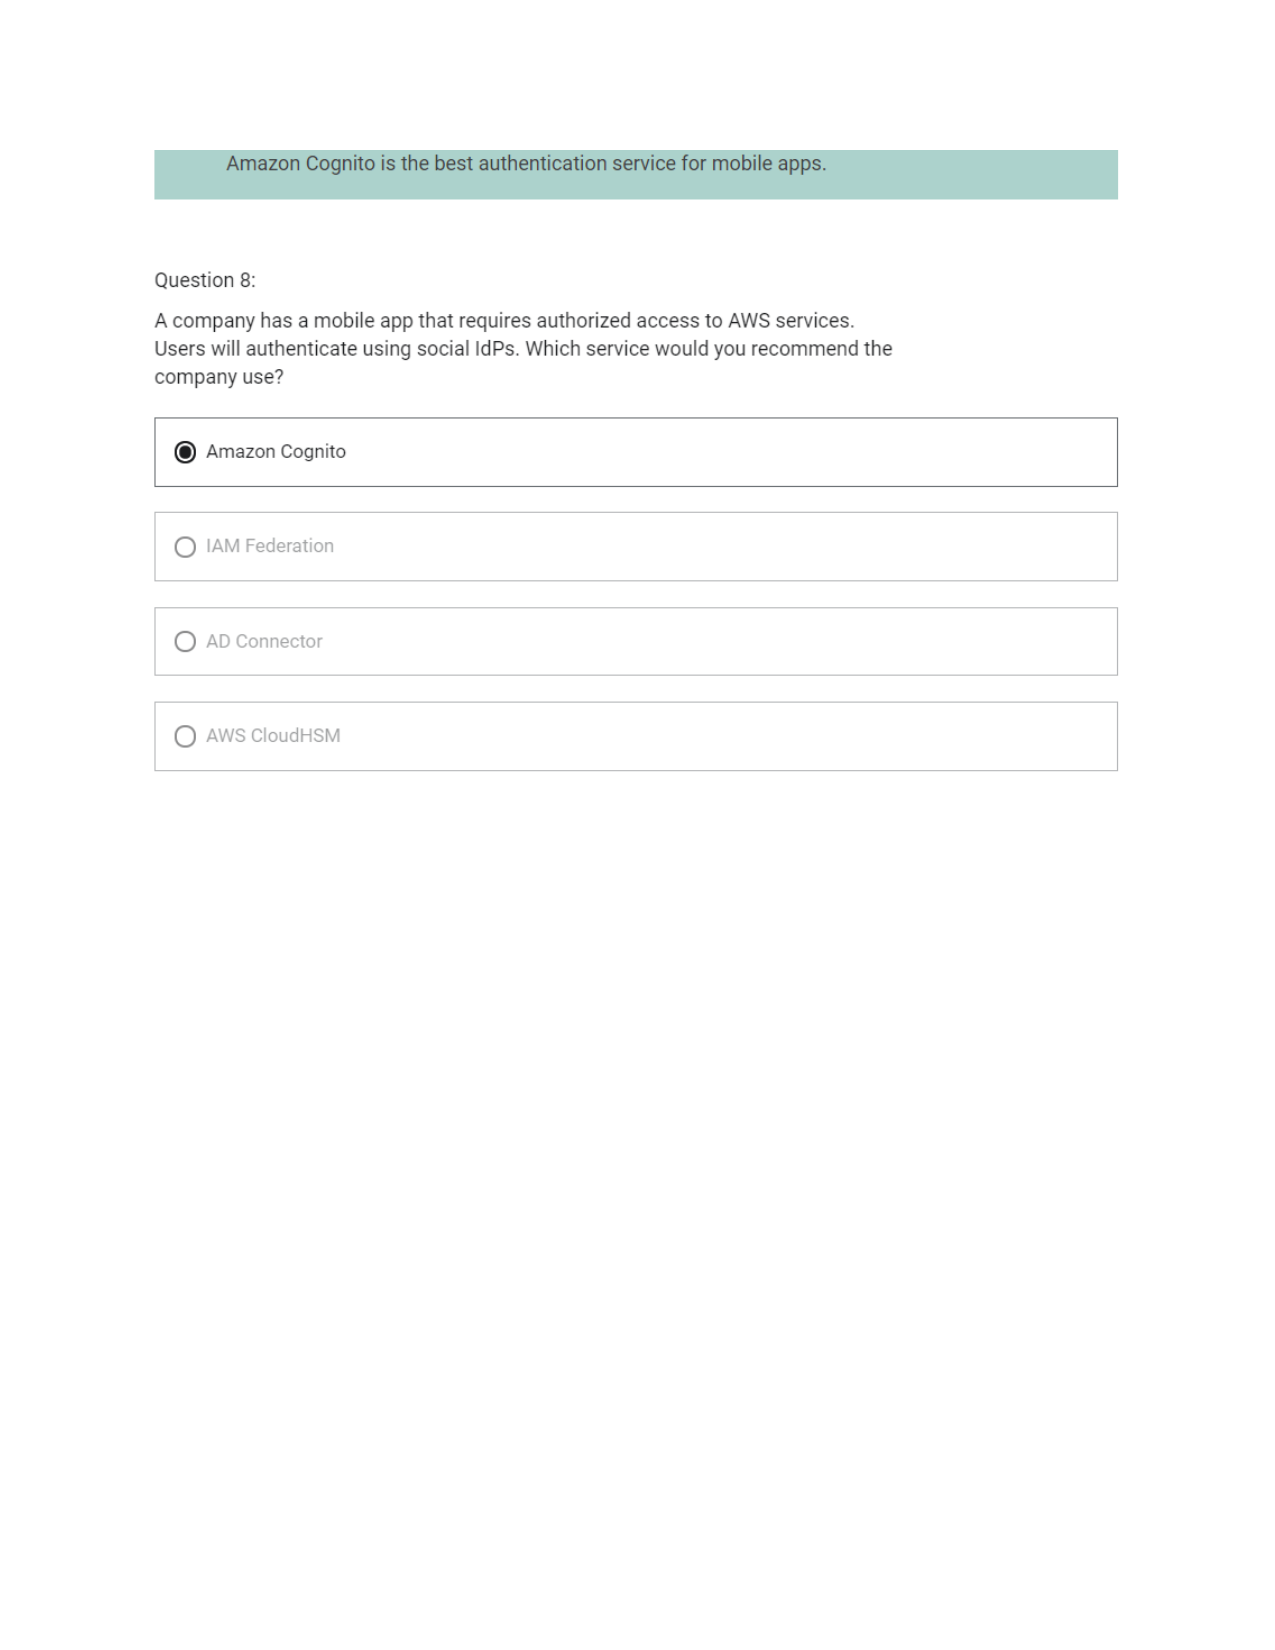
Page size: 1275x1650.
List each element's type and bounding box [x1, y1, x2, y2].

picture [150, 150, 1125, 778]
